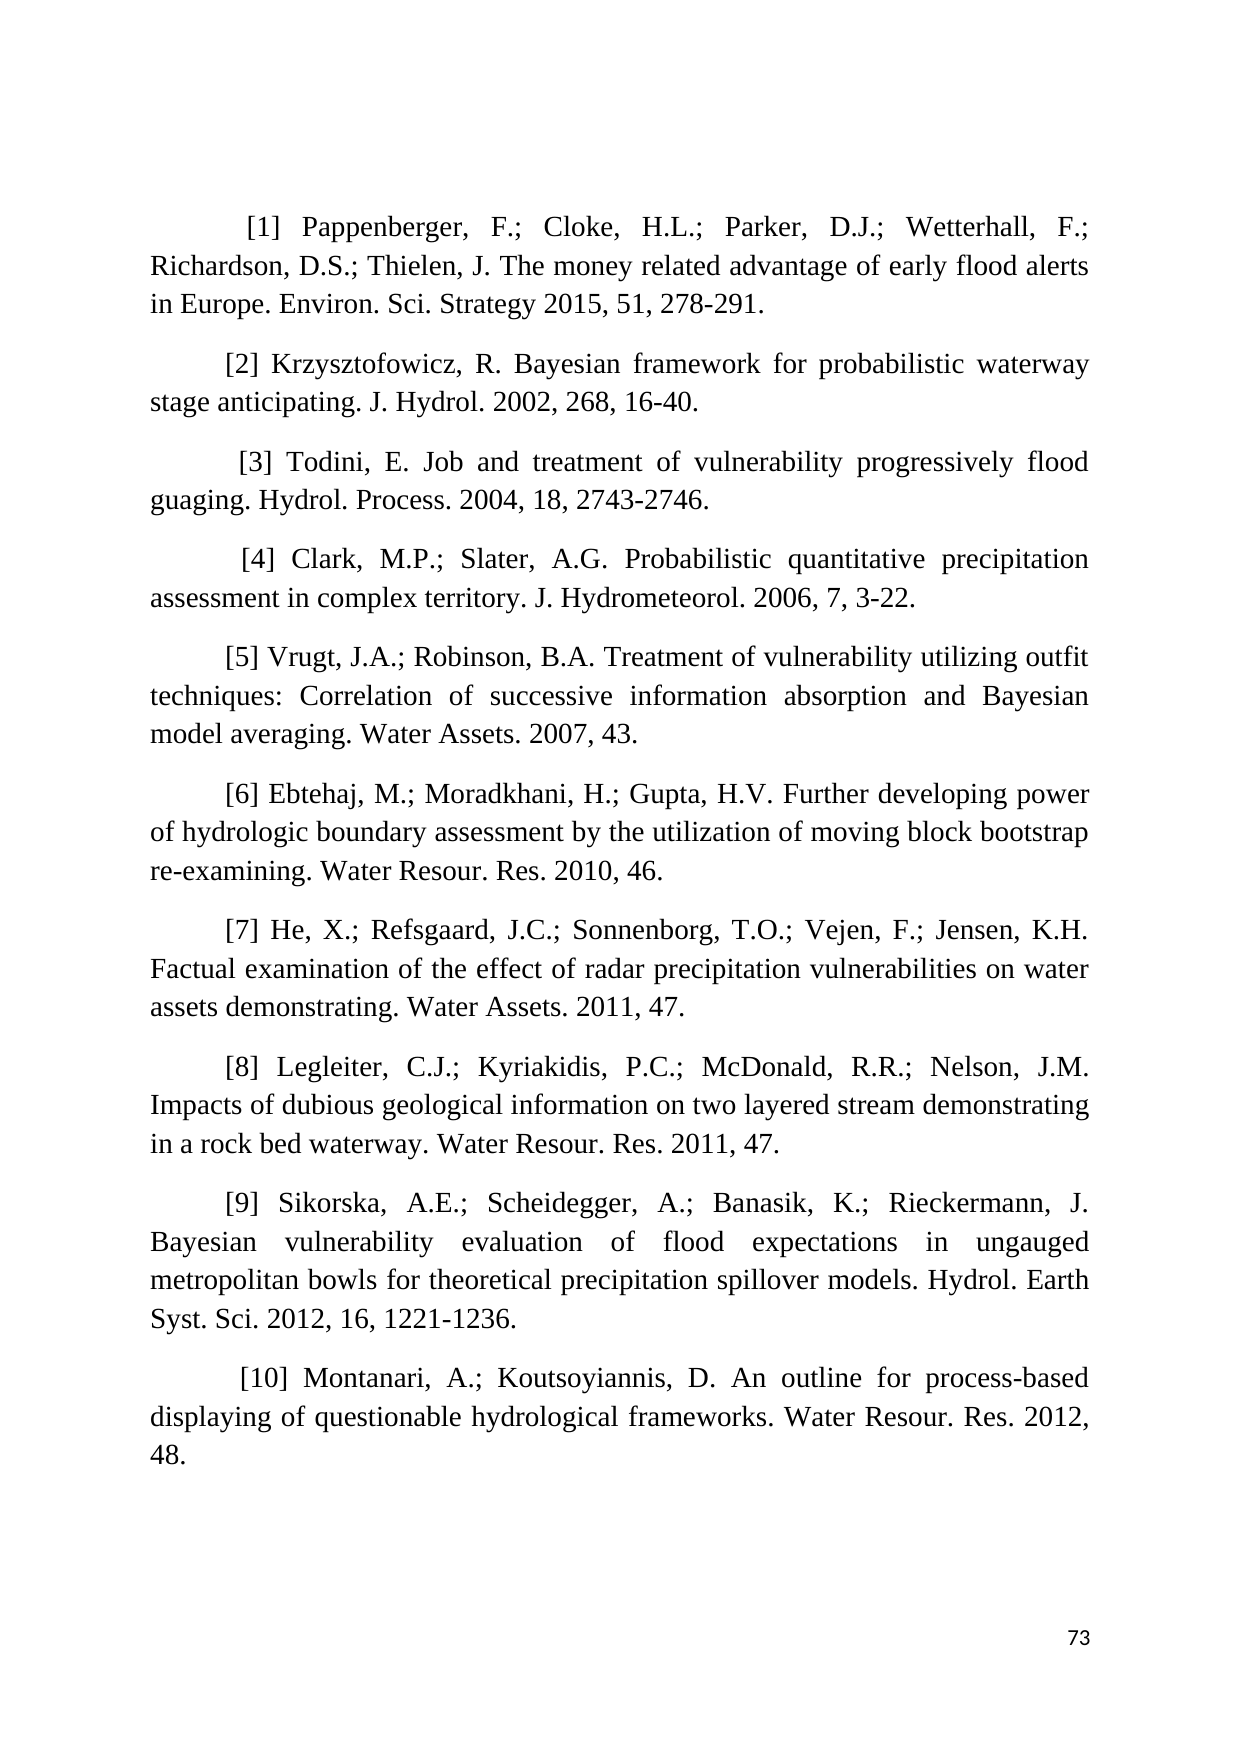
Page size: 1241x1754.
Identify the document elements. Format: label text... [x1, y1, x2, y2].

text [9] Sikorska, A.E.; Scheidegger, A.; Banasik, K.; Rieckermann, J. Bayesian vulnerability evaluation of flood expectations in ungauged metropolitan bowls for theoretical precipitation spillover models. Hydrol. Earth Syst. Sci. 2012, 16, 1221-1236. [150, 1185, 1090, 1334]
text [10] Montanari, A.; Koutsoyiannis, D. An outline for process-based displaying of questionable hydrological frameworks. Water Resour. Res. 2012, 48. [150, 1360, 1090, 1471]
text [3] Todini, E. Job and treatment of vulnerability progressively flood guaging. Hydrol. Process. 2004, 18, 2743-2746. [150, 444, 1090, 516]
text [8] Legleiter, C.J.; Kyriakidis, P.C.; McDonald, R.R.; Nelson, J.M. Impacts of dubious geological information on two layered stream demonstrating in a rock bed waterway. Water Resour. Res. 2011, 47. [150, 1049, 1090, 1159]
text [1] Pappenberger, F.; Cloke, H.L.; Parker, D.J.; Wetterhall, F.; Richardson, D.S.; Thielen, J. The money related advantage of early flood alerts in Europe. Environ. Sci. Strategy 2015, 51, 278-291. [150, 209, 1090, 320]
text [5] Vrugt, J.A.; Robinson, B.A. Treatment of vulnerability utilizing outfit techniques: Correlation of successive information absorption and Bayesian model averaging. Water Assets. 2007, 43. [150, 639, 1090, 750]
text [2] Krzysztofowicz, R. Bayesian framework for probabilistic waterway stage anticipating. J. Hydrol. 2002, 268, 16-40. [150, 346, 1090, 418]
text [6] Ebtehaj, M.; Moradkhani, H.; Gupta, H.V. Further developing power of hydrologic boundary assessment by the utilization of moving block bootstrap re-examining. Water Resour. Res. 2010, 46. [150, 776, 1090, 887]
text [4] Clark, M.P.; Slater, A.G. Probabilistic quantitative precipitation assessment in complex territory. J. Hydrometeorol. 2006, 7, 3-22. [150, 542, 1090, 614]
text [7] He, X.; Refsgaard, J.C.; Sonnenborg, T.O.; Vejen, F.; Jensen, K.H. Factual examination of the effect of radar precipitation vulnerabilities on water assets demonstrating. Water Assets. 2011, 47. [150, 912, 1090, 1023]
